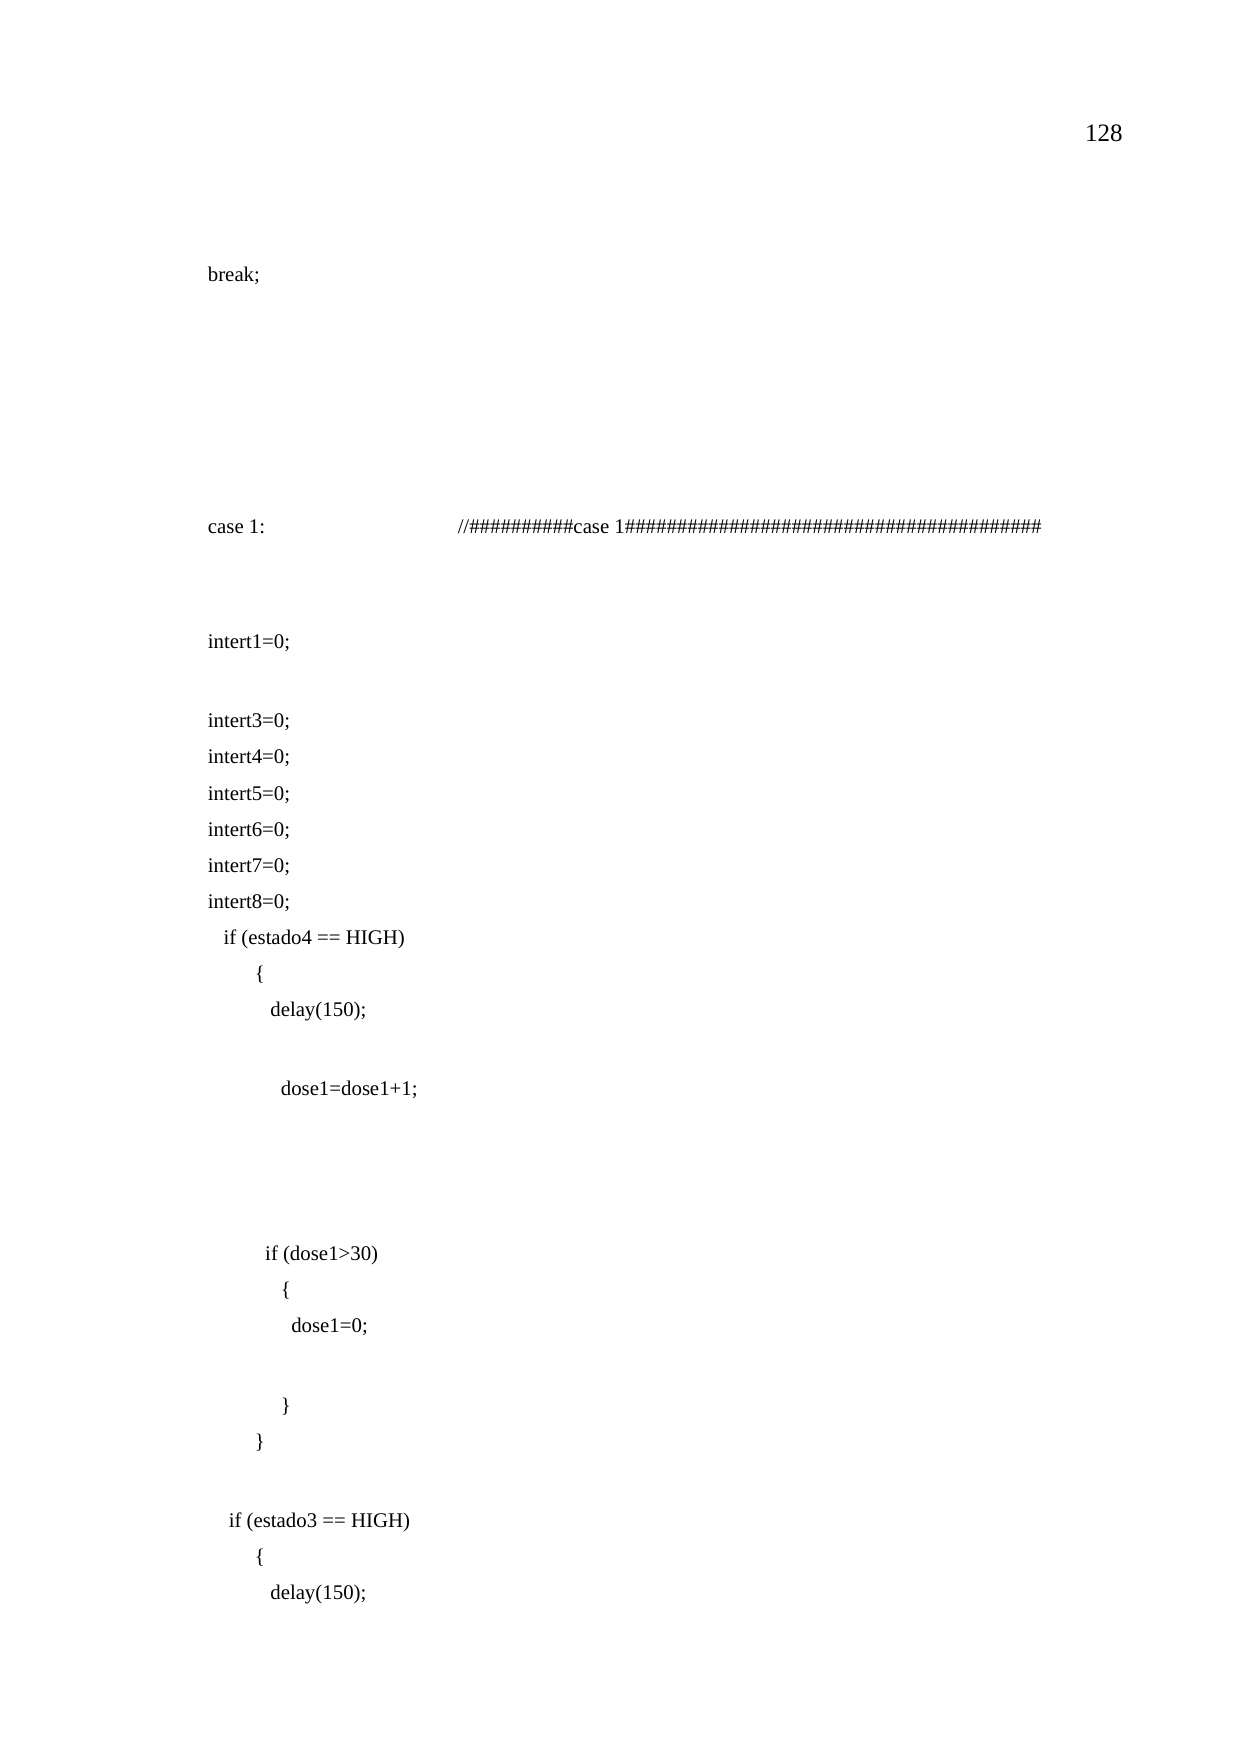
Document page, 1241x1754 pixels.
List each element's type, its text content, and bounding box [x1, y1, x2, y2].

text if (estado4 == HIGH) [192, 925, 1122, 949]
text { [192, 1544, 1122, 1568]
text intert5=0; [192, 781, 1122, 804]
text dose1=0; [192, 1313, 1122, 1337]
text intert8=0; [192, 889, 1122, 913]
text } [192, 1429, 1122, 1453]
text if (dose1>30) [192, 1241, 1122, 1265]
text if (estado3 == HIGH) [192, 1508, 1122, 1532]
text intert1=0; [192, 629, 1122, 653]
text case 1: //##########case 1######################################## [192, 514, 1122, 538]
text { [192, 961, 1122, 985]
text delay(150); [192, 997, 1122, 1021]
text break; [192, 262, 1122, 286]
text { [192, 1277, 1122, 1301]
text intert3=0; [192, 708, 1122, 732]
text } [192, 1393, 1122, 1417]
text intert6=0; [192, 817, 1122, 841]
text intert7=0; [192, 853, 1122, 877]
text delay(150); [192, 1580, 1122, 1604]
text dose1=dose1+1; [192, 1076, 1122, 1100]
text intert4=0; [192, 744, 1122, 768]
